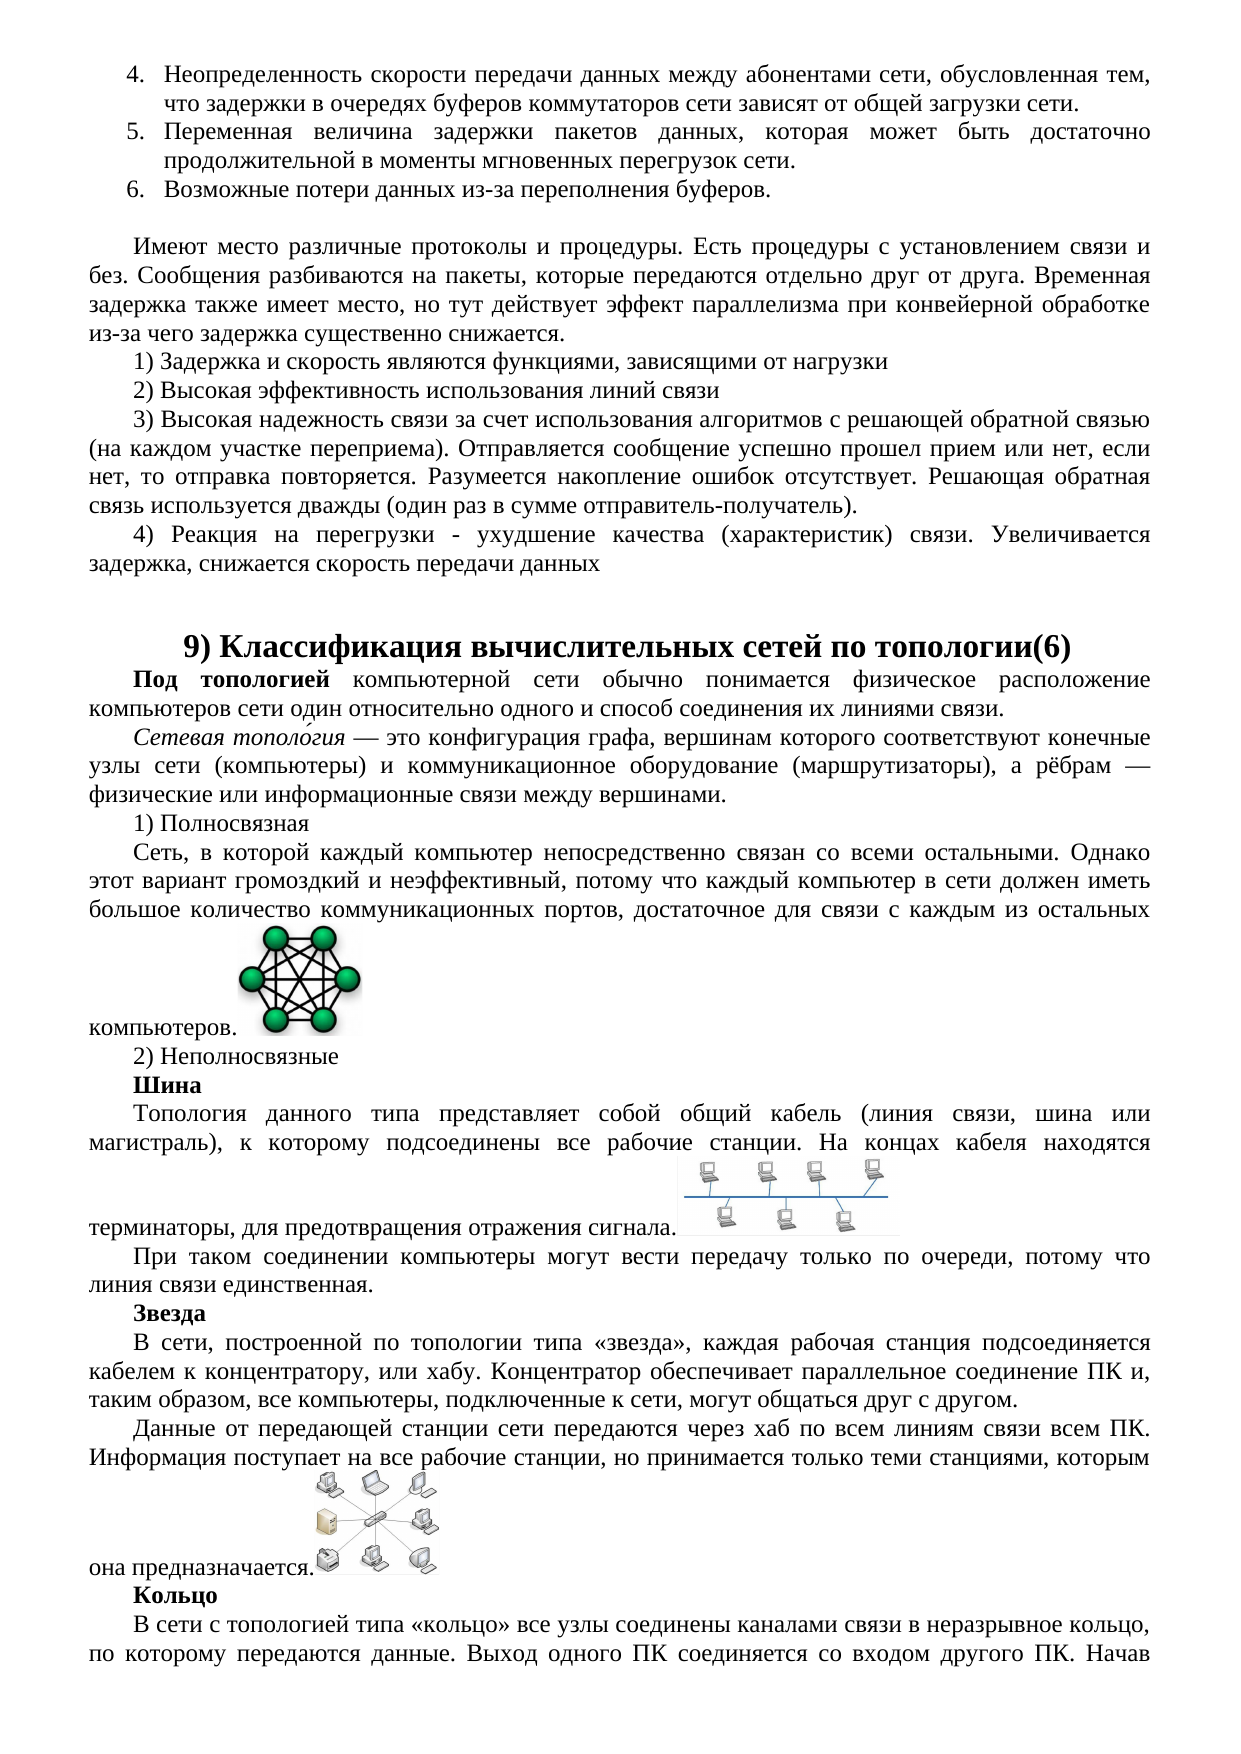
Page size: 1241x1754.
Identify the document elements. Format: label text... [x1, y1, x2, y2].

list Неопределенность скорости передачи данных между абонентами сети, обусловленная тем, что задержки в очередях буферов коммутаторов сети зависят от общей загрузки сети. [126, 59, 1152, 116]
text Данные от передающей станции сети передаются через хаб по всем линиям связи всем ПК. Информация поступает на все рабочие станции, но принимается только теми станциями, которым она предназначается. [88, 1413, 1152, 1580]
text Топология данного типа представляет собой общий кабель (линия связи, шина или магистраль), к которому подсоединены все рабочие станции. На концах кабеля находятся терминаторы, для предотвращения отражения сигнала. [88, 1098, 1152, 1241]
text 1) Полносвязная [88, 808, 1152, 837]
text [88, 1609, 1152, 1667]
picture [677, 1156, 900, 1236]
text Сеть, в которой каждый компьютер непосредственно связан со всеми остальными. Однако этот вариант громоздкий и неэффективный, потому что каждый компьютер в сети должен иметь большое количество коммуникационных портов, достаточное для связи с каждым из остальных компьютеров. [88, 837, 1152, 1041]
list Возможные потери данных из-за переполнения буферов. [126, 174, 1152, 203]
text 1) Задержка и скорость являются функциями, зависящими от нагрузки [88, 346, 1152, 375]
text 2) Неполносвязные [88, 1041, 1152, 1070]
text В сети, построенной по топологии типа «звезда», каждая рабочая станция подсоединяется кабелем к концентратору, или хабу. Концентратор обеспечивает параллельное соединение ПК и, таким образом, все компьютеры, подключенные к сети, могут общаться друг с другом. [88, 1327, 1152, 1413]
list Переменная величина задержки пакетов данных, которая может быть достаточно продолжительной в моменты мгновенных перегрузок сети. [126, 116, 1152, 174]
picture [237, 923, 363, 1036]
text 4) Реакция на перегрузки - ухудшение качества (характеристик) связи. Увеличивается задержка, снижается скорость передачи данных [88, 519, 1152, 576]
text Под топологией компьютерной сети обычно понимается физическое расположение компьютеров сети один относительно одного и способ соединения их линиями связи. [88, 664, 1152, 722]
text Звезда [88, 1298, 1152, 1327]
text Кольцо [88, 1580, 1152, 1609]
text Шина [88, 1070, 1152, 1098]
text 2) Высокая эффективность использования линий связи [88, 375, 1152, 404]
text Сетевая тополо́гия — это конфигурация графа, вершинам которого соответствуют конечные узлы сети (компьютеры) и коммуникационное оборудование (маршрутизаторы), а рёбрам — физические или информационные связи между вершинами. [88, 722, 1152, 808]
text При таком соединении компьютеры могут вести передачу только по очереди, потому что линия связи единственная. [88, 1241, 1152, 1298]
subtitle 9) Классификация вычислительных сетей по топологии(6) [88, 626, 1152, 664]
picture [314, 1470, 440, 1575]
text Имеют место различные протоколы и процедуры. Есть процедуры с установлением связи и без. Сообщения разбиваются на пакеты, которые передаются отдельно друг от друга. Временная задержка также имеет место, но тут действует эффект параллелизма при конвейерной обработке из-за чего задержка существенно снижается. [88, 231, 1152, 346]
text 3) Высокая надежность связи за счет использования алгоритмов с решающей обратной связью (на каждом участке переприема). Отправляется сообщение успешно прошел прием или нет, если нет, то отправка повторяется. Разумеется накопление ошибок отсутствует. Решающая обратная связь используется дважды (один раз в сумме отправитель-получатель). [88, 404, 1152, 519]
